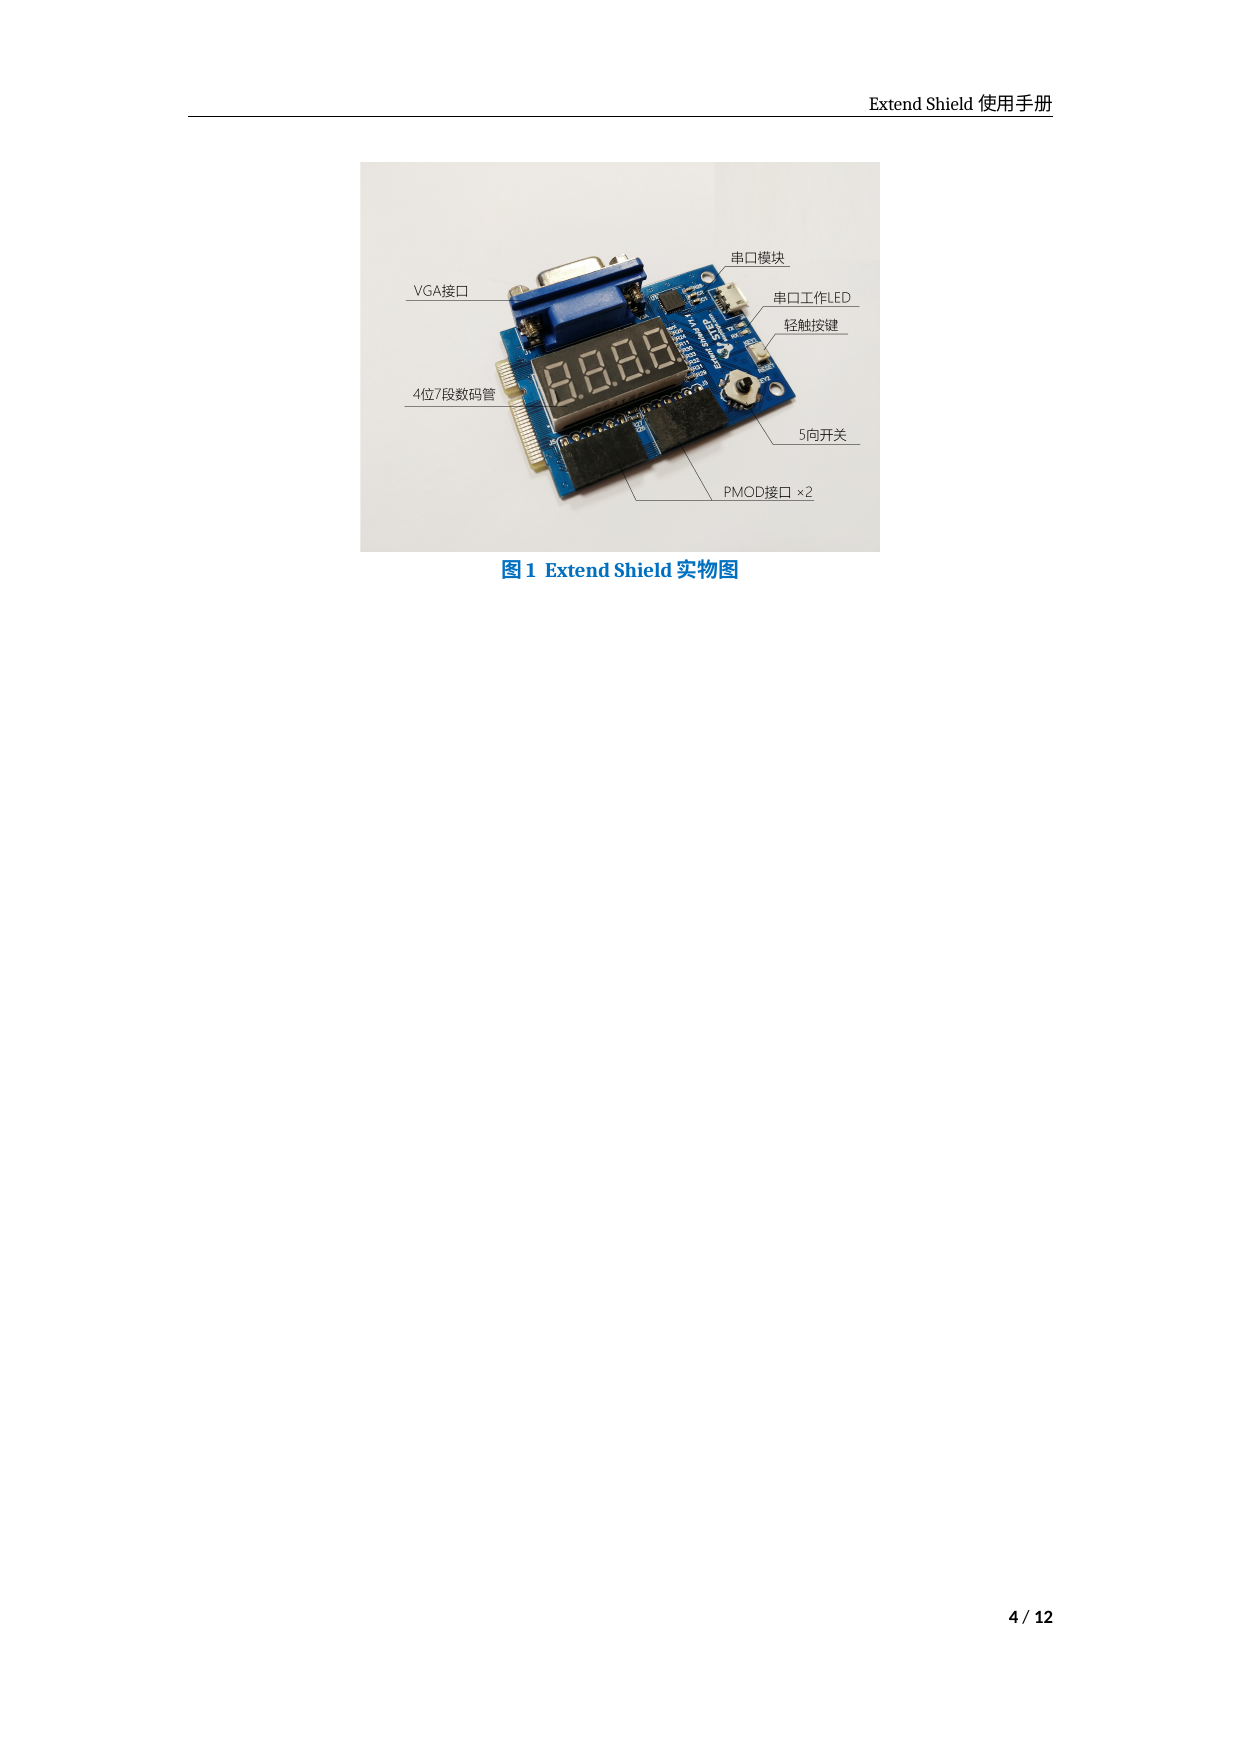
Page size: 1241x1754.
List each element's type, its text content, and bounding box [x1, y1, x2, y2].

picture [360, 162, 880, 552]
subtitle 图1 Extend Shield实物图 [187, 552, 1053, 584]
